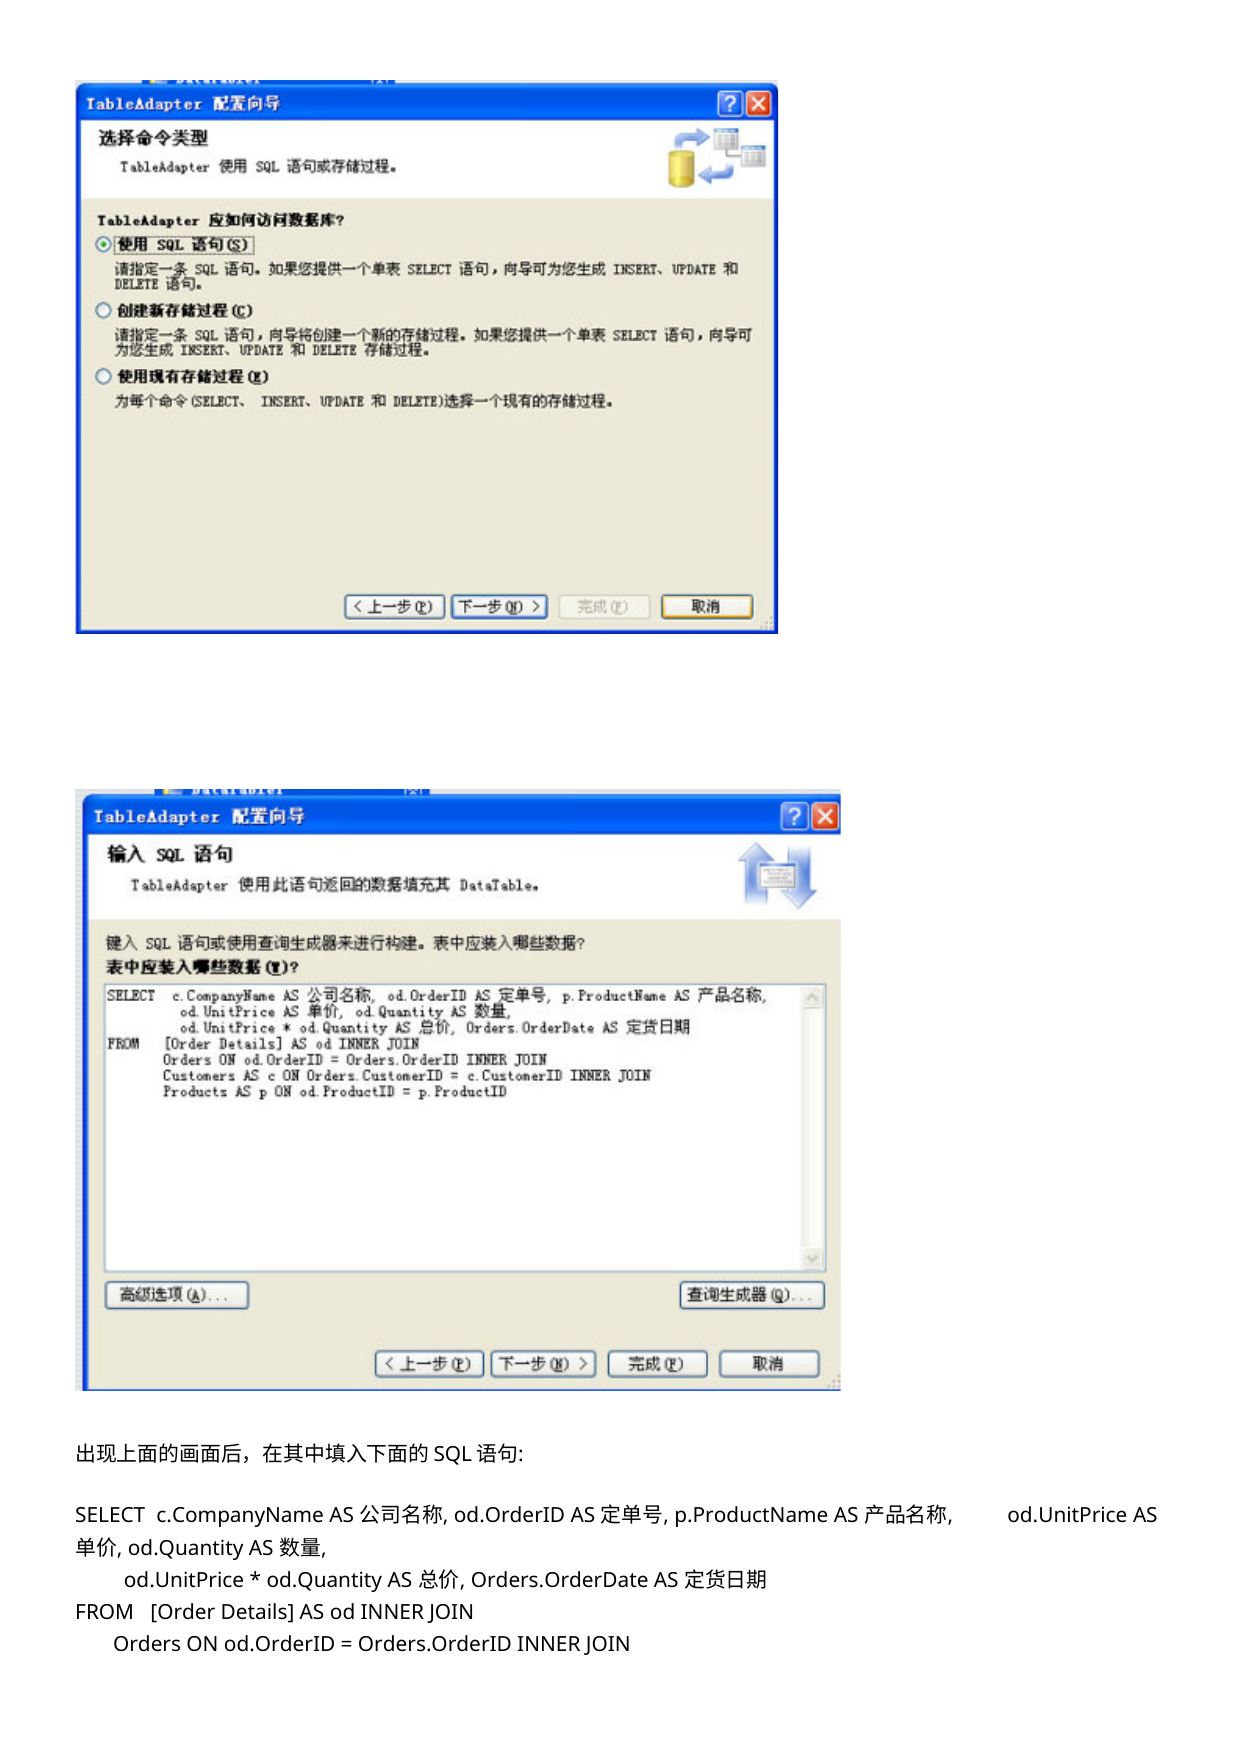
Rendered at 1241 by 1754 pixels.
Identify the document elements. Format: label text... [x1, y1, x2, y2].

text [75, 1497, 1165, 1660]
picture [75, 789, 841, 1391]
text 出现上面的画面后，在其中填入下面的SQL语句: [75, 1436, 1165, 1468]
picture [75, 80, 779, 634]
